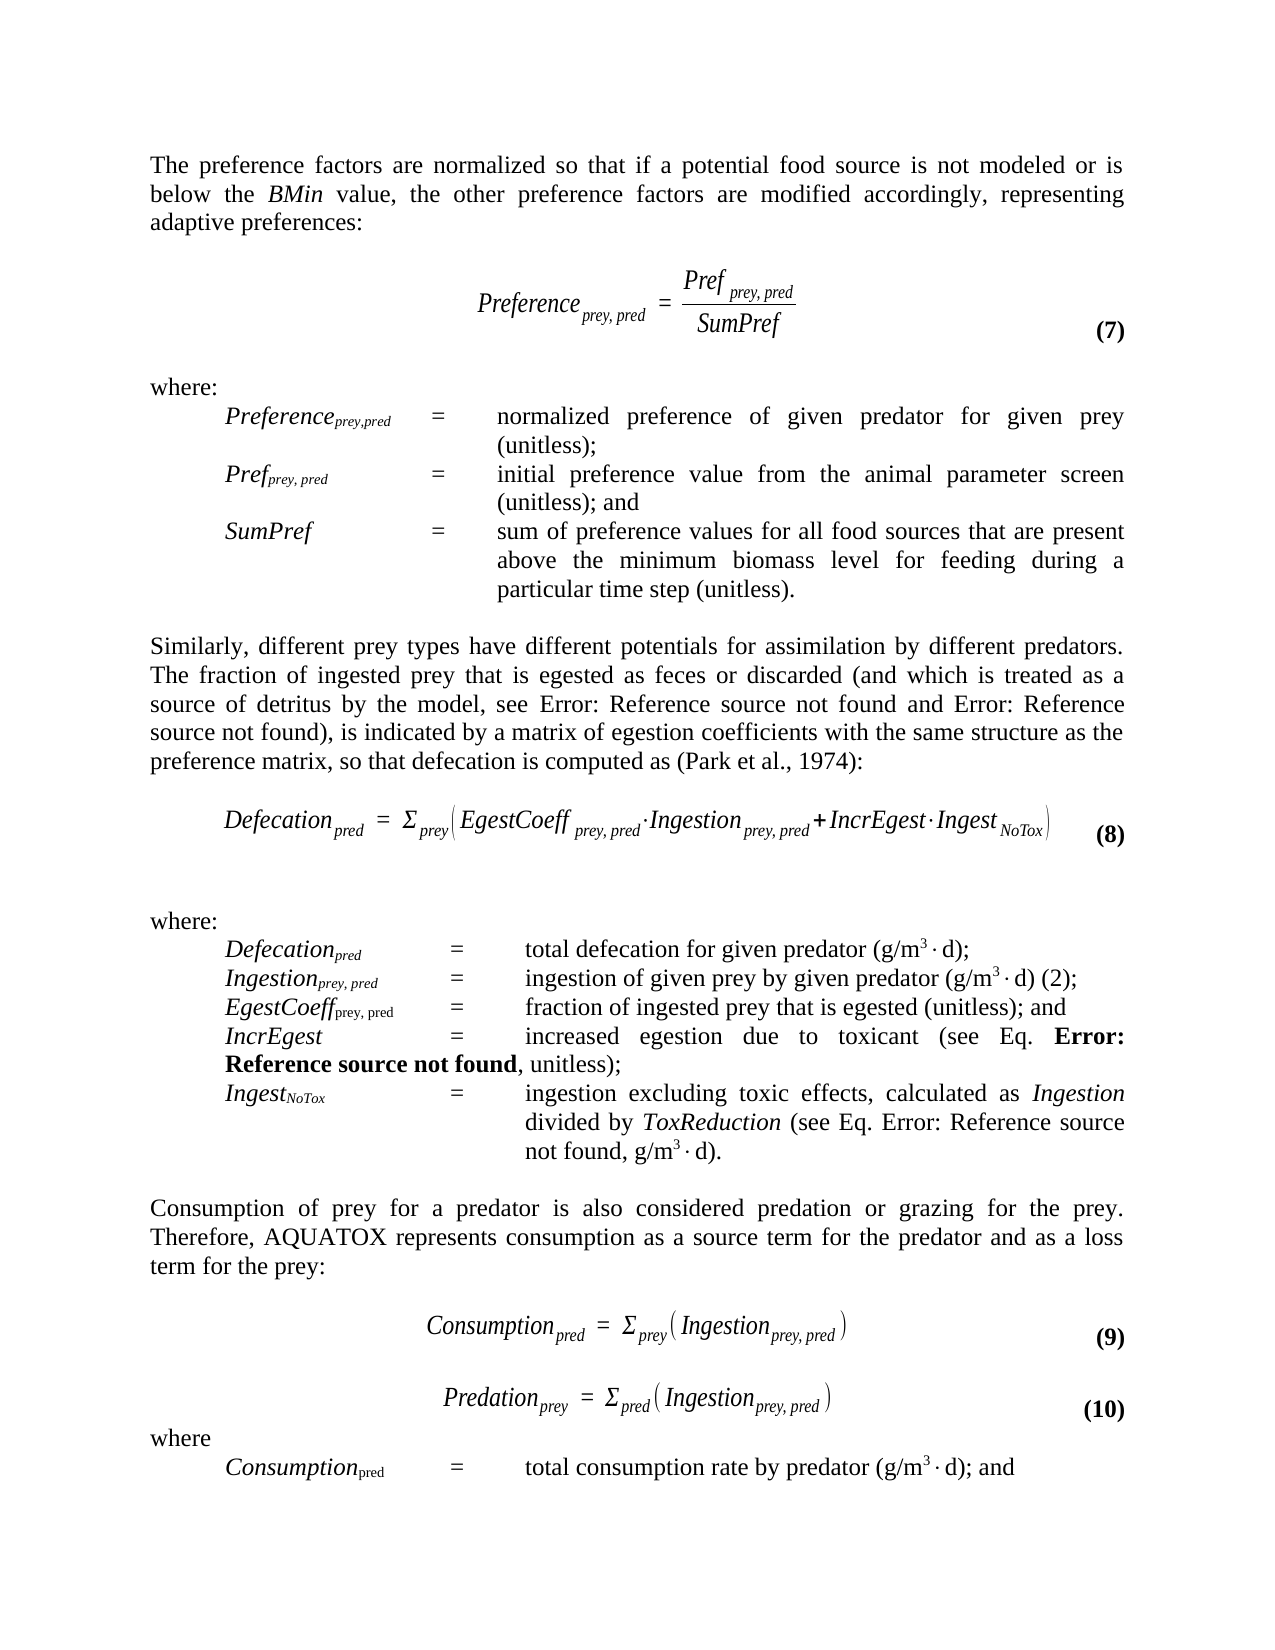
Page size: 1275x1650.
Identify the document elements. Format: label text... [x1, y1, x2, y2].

text The preference factors are normalized so that if a potential food source is not modeled or is below the BMin value, the other preference factors are modified accordingly, representing adaptive preferences: [150, 150, 1125, 236]
text Prefprey, pred = initial preference value from the animal parameter screen (unitless); and [225, 459, 1125, 516]
text Defecationpred = total defecation for given predator (g/m3d); [225, 934, 1125, 963]
text SumPref = sum of preference values for all food sources that are present above the minimum biomass level for feeding during a particular time step (unitless). [225, 516, 1125, 602]
text Preferenceprey,pred = normalized preference of given predator for given prey (unitless); [225, 401, 1125, 459]
text where: [150, 372, 1125, 401]
text Consumptionpred = total consumption rate by predator (g/m3d); and [150, 1452, 1125, 1480]
text Consumption of prey for a predator is also considered predation or grazing for the prey. Therefore, AQUATOX represents consumption as a source term for the predator and as a loss term for the prey: [150, 1193, 1125, 1279]
text where: [150, 906, 1125, 934]
text where [150, 1423, 1125, 1452]
text EgestCoeffprey, pred = fraction of ingested prey that is egested (unitless); and [225, 992, 1125, 1021]
